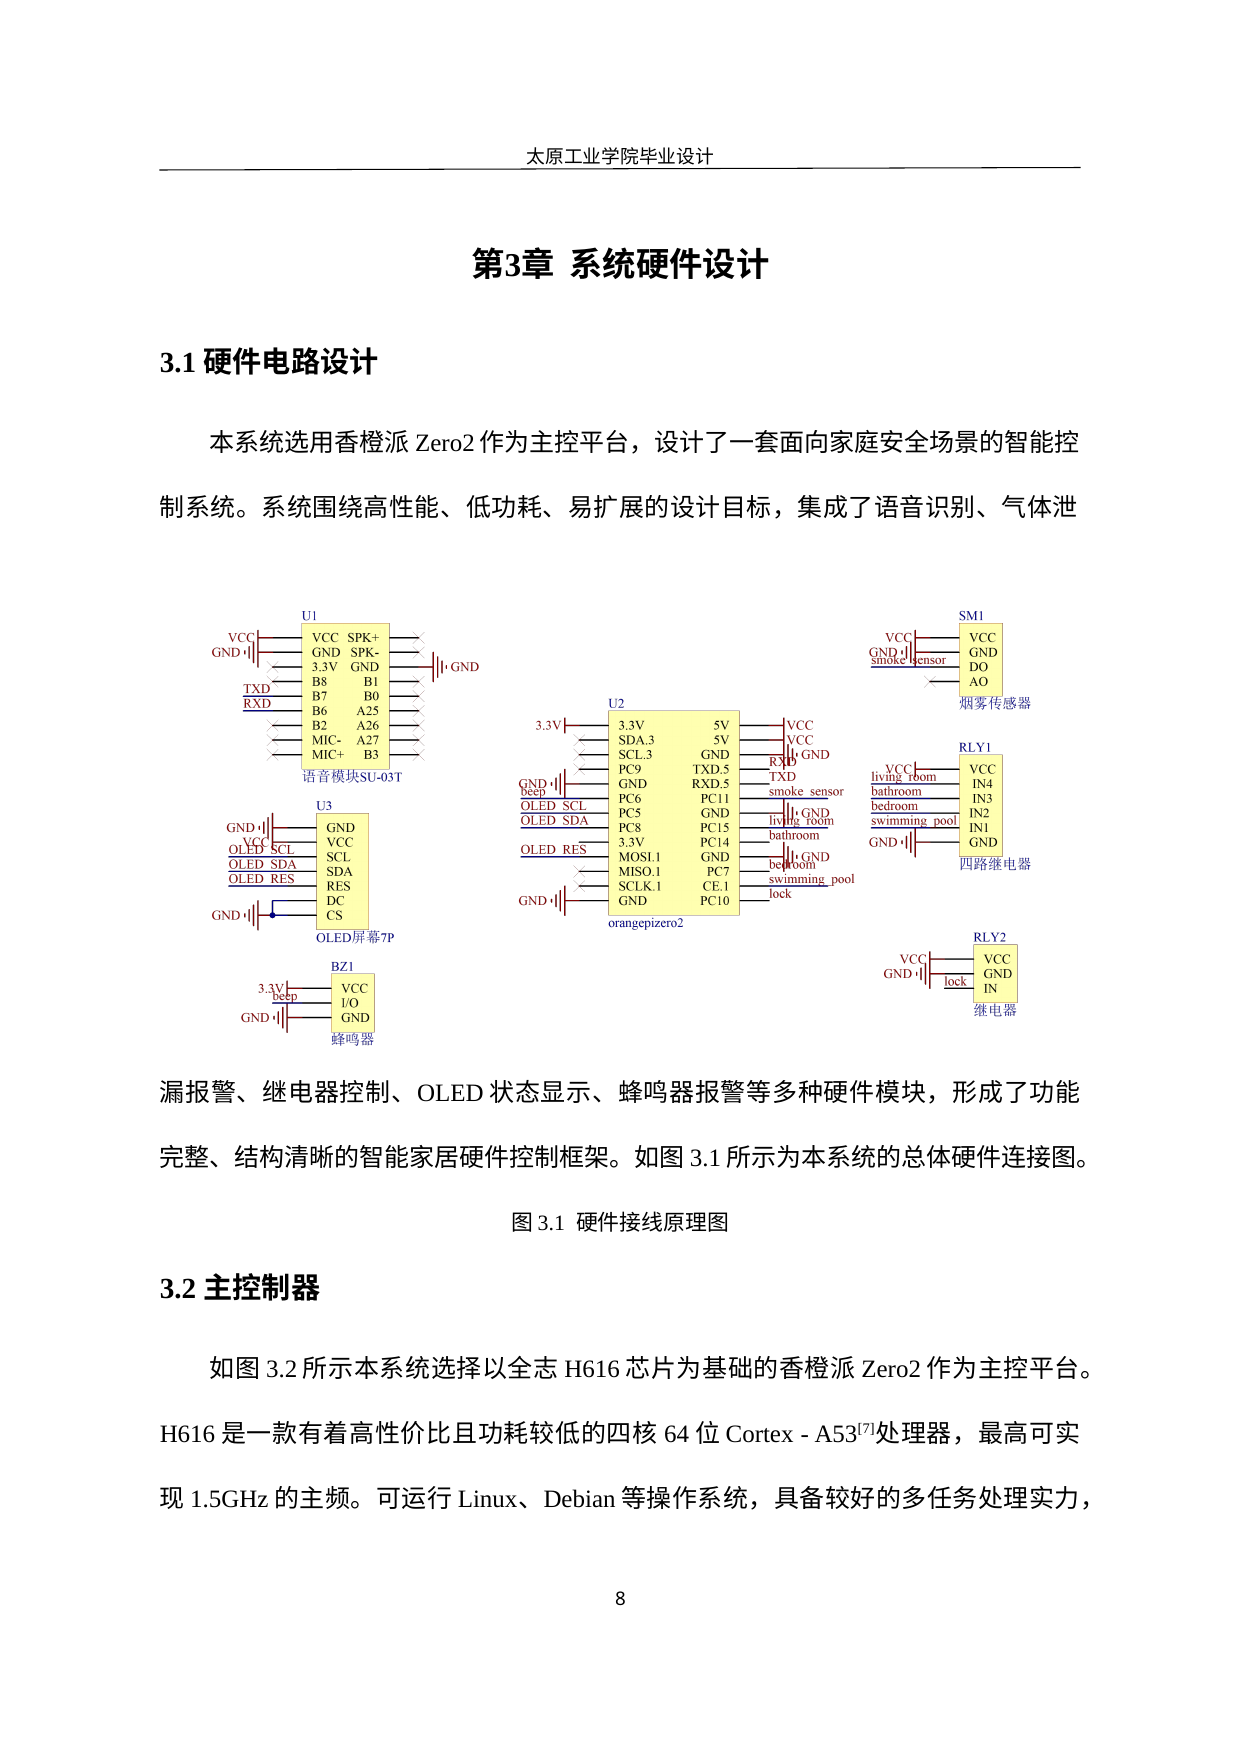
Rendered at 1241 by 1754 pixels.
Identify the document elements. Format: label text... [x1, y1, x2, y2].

subtitle 主控制器 [159, 1253, 1081, 1318]
subtitle 系统硬件设计 [159, 229, 1081, 294]
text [159, 1334, 1081, 1529]
text 图3.1 硬件接线原理图 [159, 1204, 1081, 1237]
subtitle 硬件电路设计 [159, 327, 1081, 392]
picture [202, 601, 1039, 1055]
